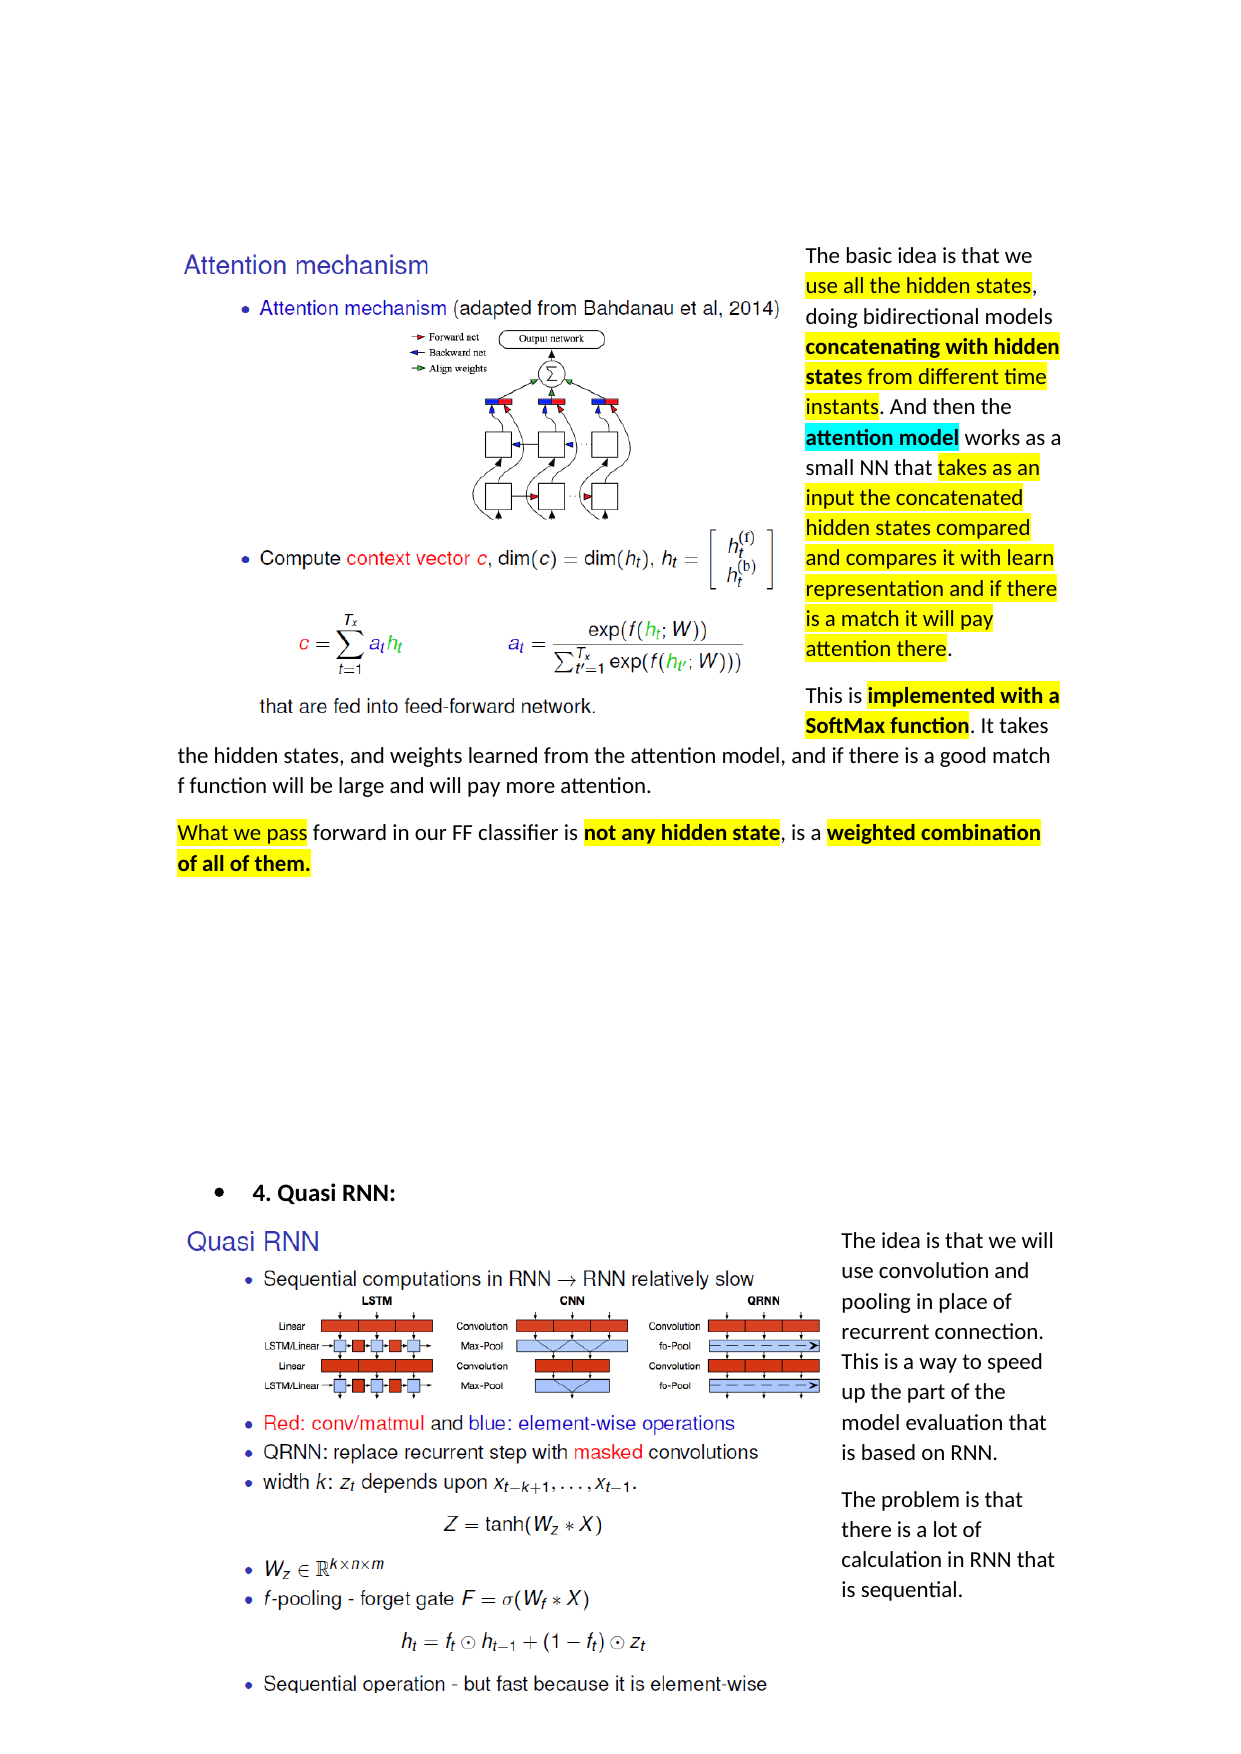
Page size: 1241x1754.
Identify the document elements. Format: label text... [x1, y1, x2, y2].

picture [177, 240, 787, 717]
picture [177, 1226, 823, 1693]
text The basic idea is that we use all the hidden states, doing bidirectional models concatenating with hidden states from different time instants. And then the attention model works as a small NN that takes as an input the concatenated hidden states compared and compares it with learn representation and if there is a match it will pay attention there. [787, 241, 1063, 662]
list 4. Quasi RNN: [215, 1177, 1063, 1207]
text The idea is that we will use convolution and pooling in place of recurrent connection. This is a way to speed up the part of the model evaluation that is based on RNN. [823, 1226, 1063, 1466]
text The problem is that there is a lot of calculation in RNN that is sequential. [823, 1485, 1063, 1603]
text What we pass forward in our FF classifier is not any hidden state, is a weighted combination of all of them. [177, 818, 1063, 877]
text This is implemented with a SoftMax function. It takes the hidden states, and weights learned from the attention model, and if there is a good match f function will be large and will pay more attention. [177, 681, 1063, 799]
